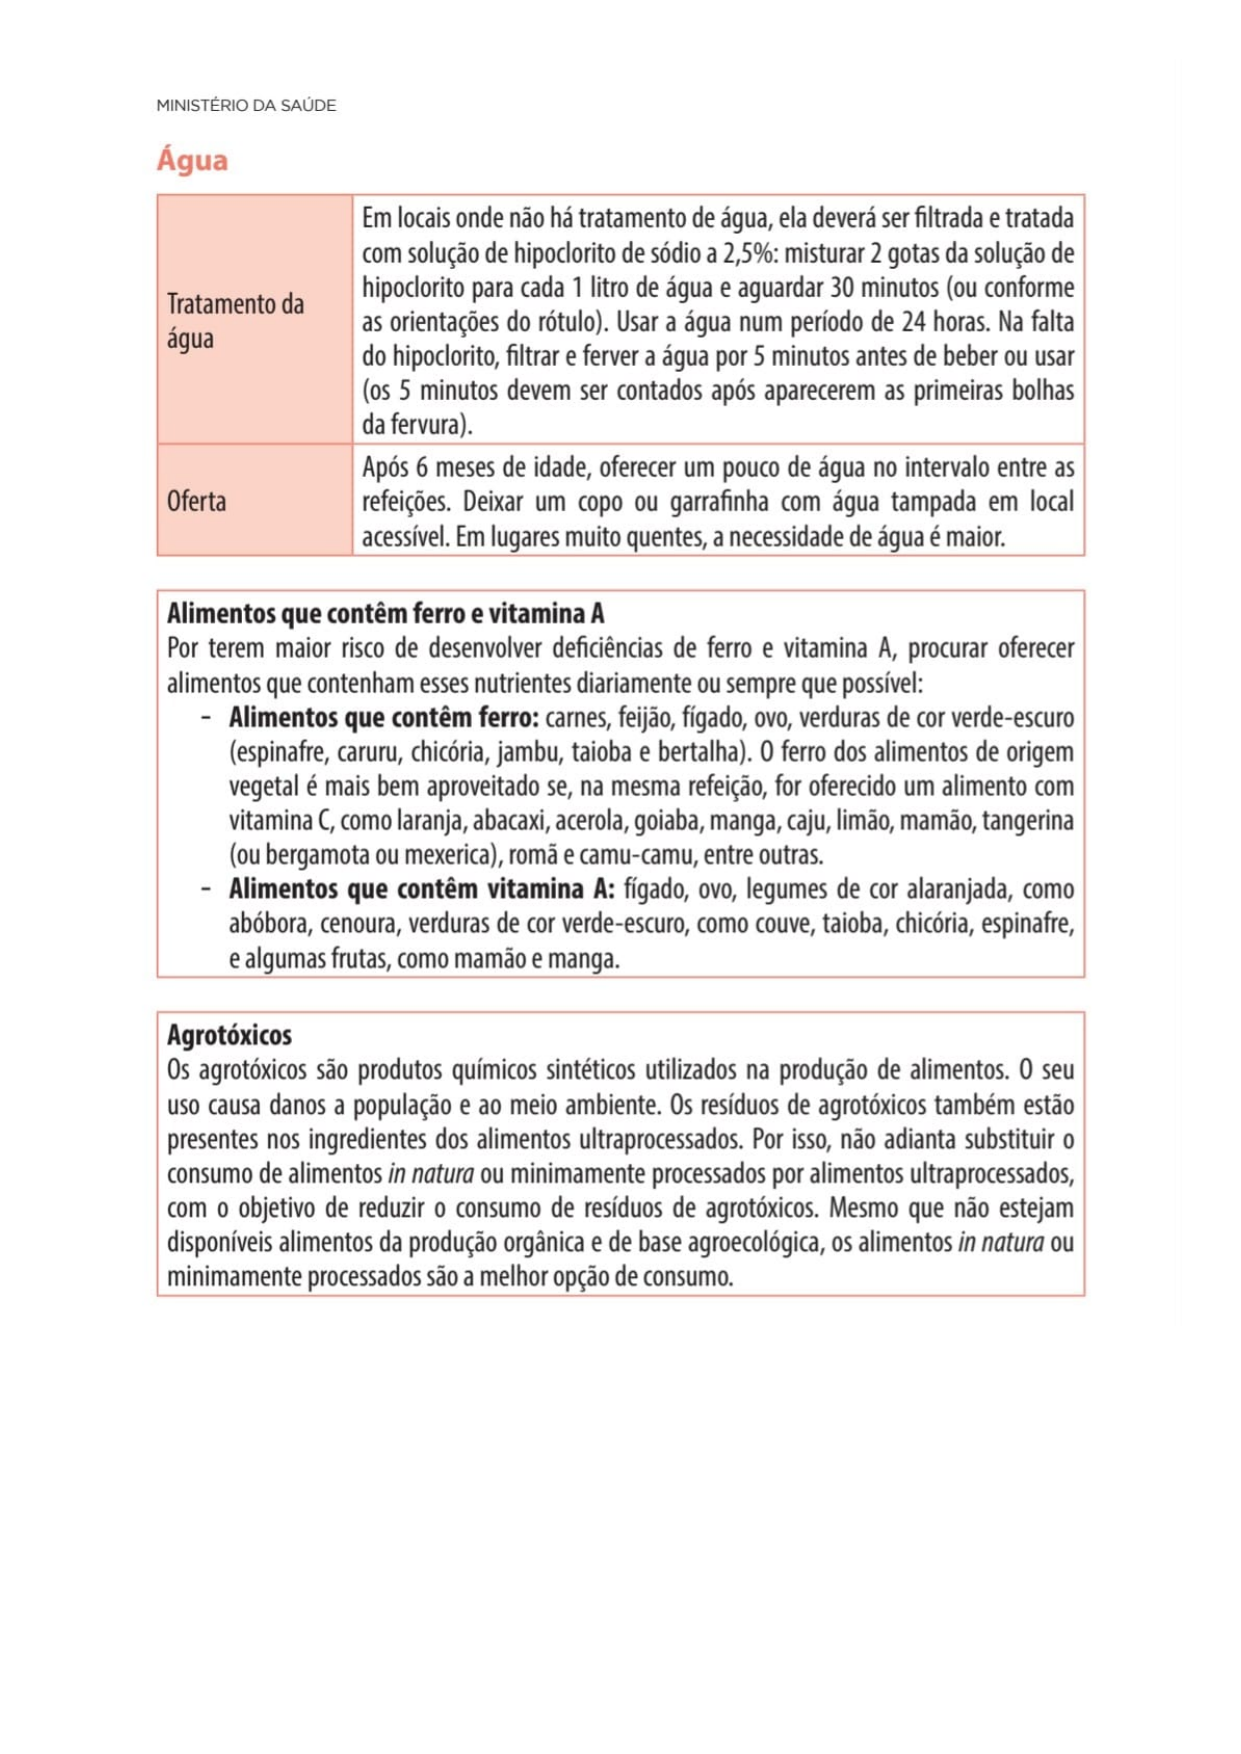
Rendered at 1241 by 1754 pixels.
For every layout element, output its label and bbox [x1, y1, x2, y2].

picture [59, 59, 1182, 1326]
